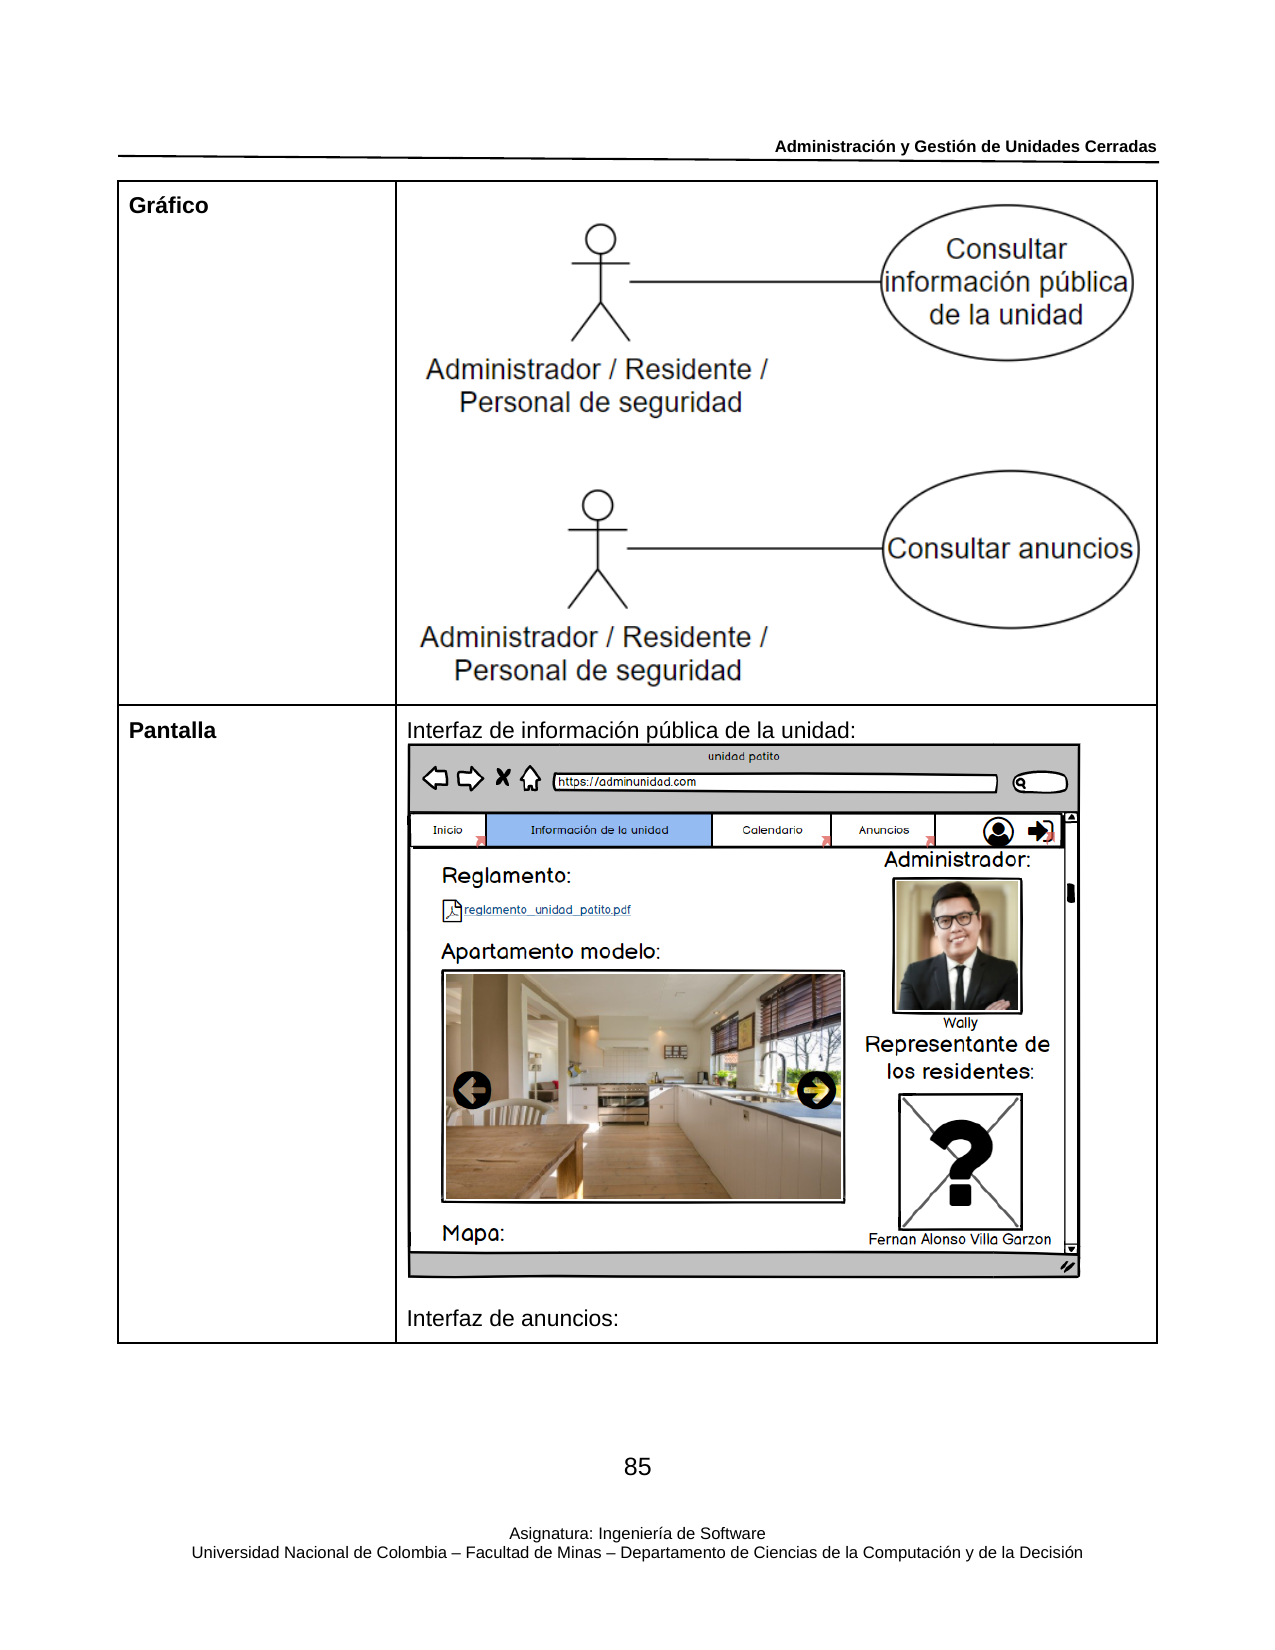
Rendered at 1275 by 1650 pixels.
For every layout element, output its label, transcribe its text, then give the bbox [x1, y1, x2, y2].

picture [406, 460, 1146, 694]
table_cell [397, 706, 1156, 1342]
table_cell Pantalla [119, 706, 395, 1342]
table_cell Gráfico [119, 182, 395, 704]
table_cell [397, 182, 1156, 704]
picture [406, 192, 1146, 434]
picture [406, 743, 1082, 1279]
